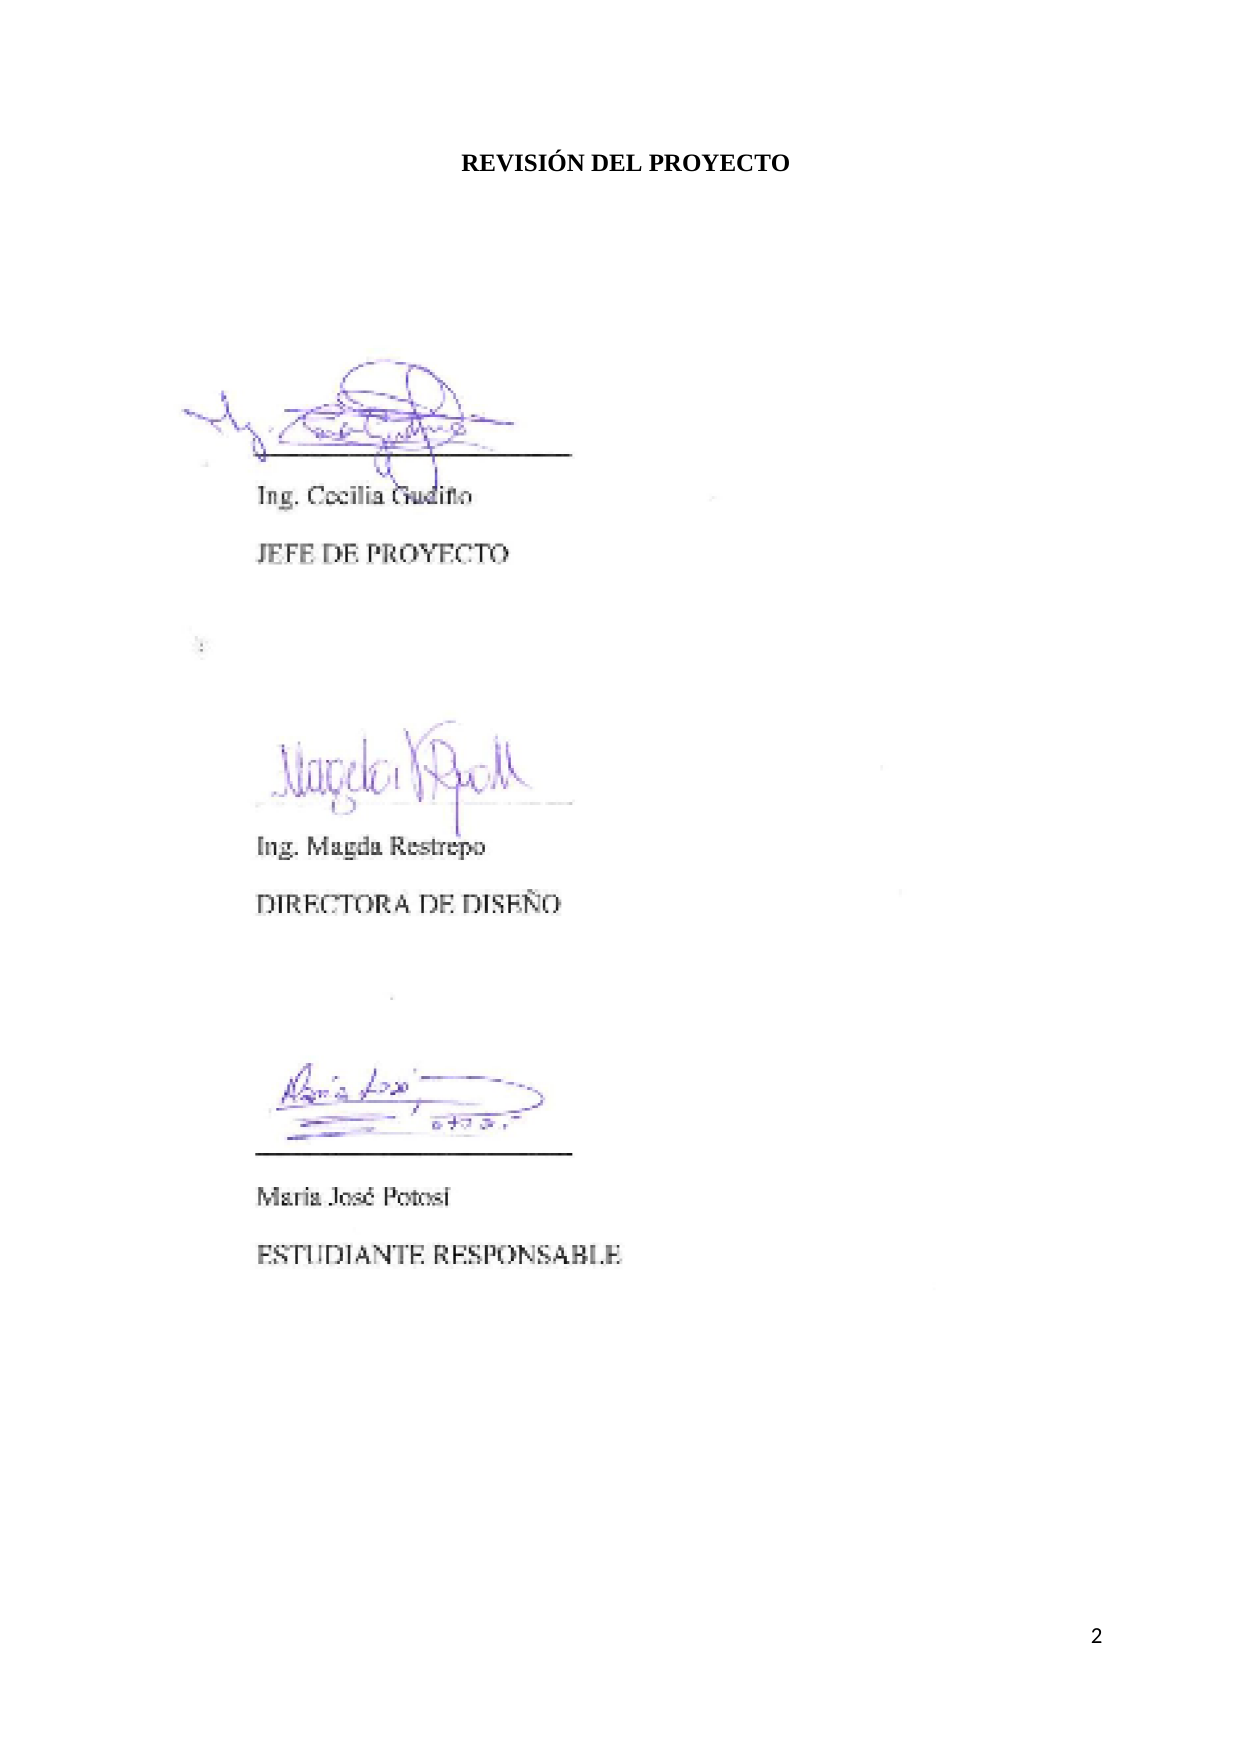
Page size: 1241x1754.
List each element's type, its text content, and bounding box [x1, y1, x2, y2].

picture [147, 311, 936, 1422]
text REVISIÓN DEL PROYECTO [148, 148, 1104, 176]
